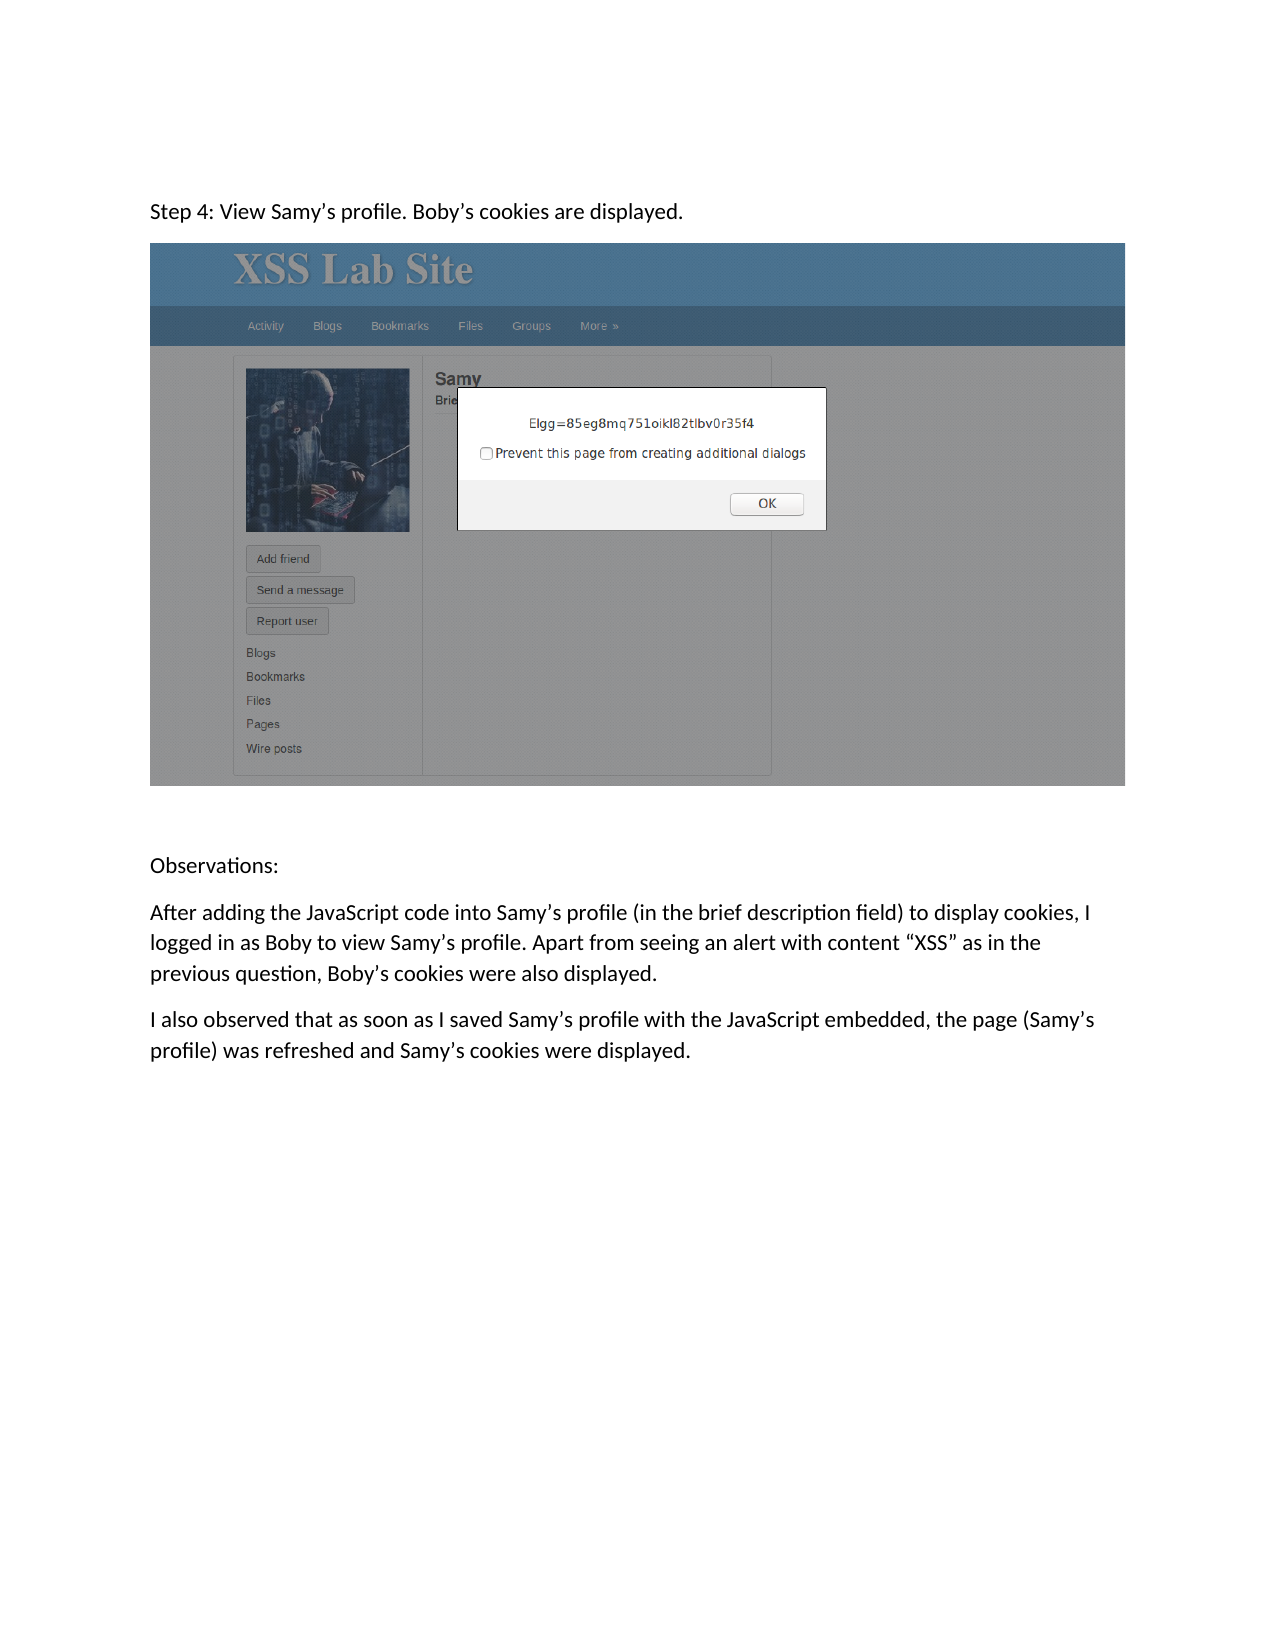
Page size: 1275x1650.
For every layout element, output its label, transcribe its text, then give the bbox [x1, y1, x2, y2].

text After adding the JavaScript code into Samy’s profile (in the brief description field) to display cookies, I logged in as Boby to view Samy’s profile. Apart from seeing an alert with content “XSS” as in the previous question, Boby’s cookies were also displayed. [150, 898, 1125, 987]
text Observations: [150, 851, 1125, 879]
picture [150, 243, 1125, 786]
text Step 4: View Samy’s profile. Boby’s cookies are displayed. [150, 197, 1125, 225]
text I also observed that as soon as I saved Samy’s profile with the JavaScript embedded, the page (Samy’s profile) was refreshed and Samy’s cookies were displayed. [150, 1006, 1125, 1064]
